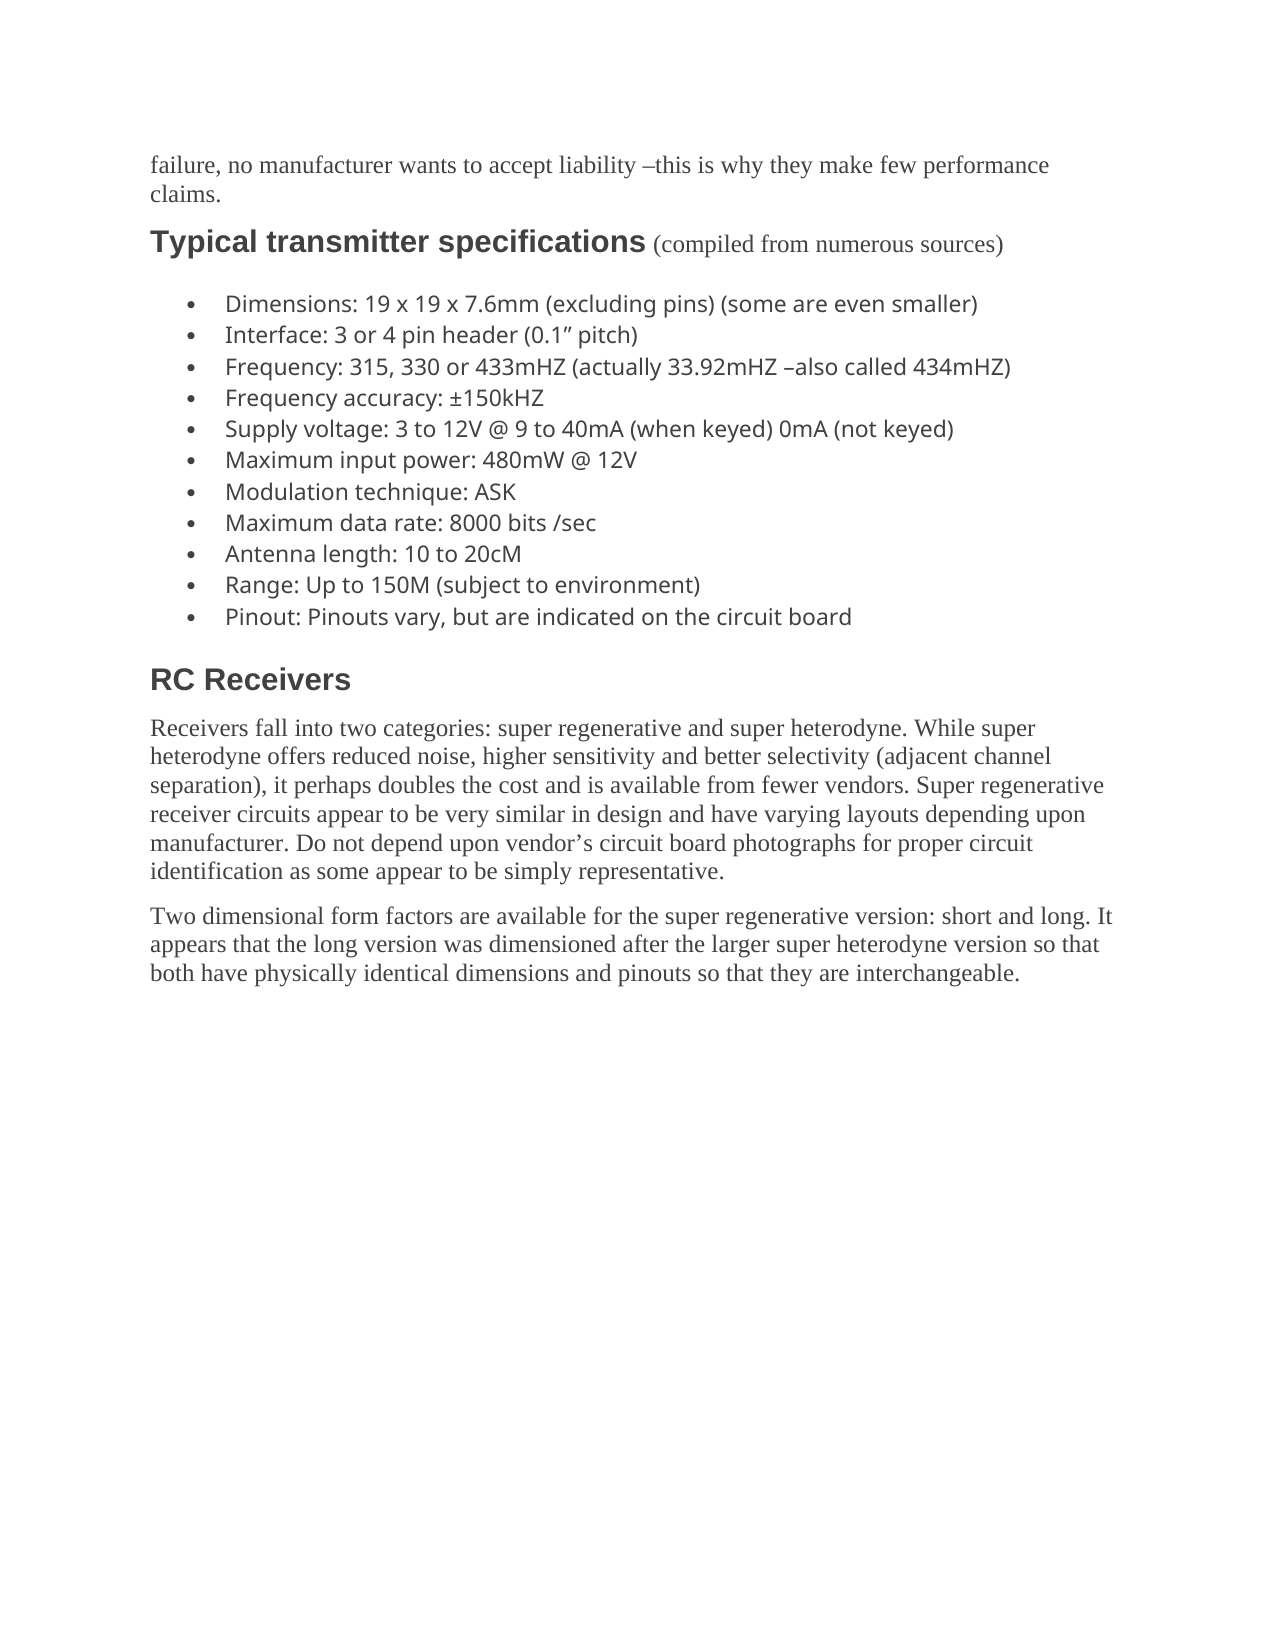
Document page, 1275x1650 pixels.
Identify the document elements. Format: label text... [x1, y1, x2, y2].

list Frequency: 315, 330 or 433mHZ (actually 33.92mHZ –also called 434mHZ) [187, 351, 1125, 382]
list Supply voltage: 3 to 12V @ 9 to 40mA (when keyed) 0mA (not keyed) [187, 413, 1125, 444]
list Pinout: Pinouts vary, but are indicated on the circuit board [187, 601, 1125, 632]
list Interface: 3 or 4 pin header (0.1” pitch) [187, 319, 1125, 351]
list Antenna length: 10 to 20cM [187, 538, 1125, 569]
list Dimensions: 19 x 19 x 7.6mm (excluding pins) (some are even smaller) [187, 288, 1125, 319]
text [150, 150, 1125, 207]
list Maximum data rate: 8000 bits /sec [187, 507, 1125, 538]
list Frequency accuracy: ±150kHZ [187, 382, 1125, 413]
text Two dimensional form factors are available for the super regenerative version: short and long. It appears that the long version was dimensioned after the larger super heterodyne version so that both have physically identical dimensions and pinouts so that they are interchangeable. [150, 901, 1125, 987]
list Modulation technique: ASK [187, 476, 1125, 507]
list Maximum input power: 480mW @ 12V [187, 444, 1125, 476]
list Range: Up to 150M (subject to environment) [187, 569, 1125, 601]
text RC Receivers [150, 661, 1125, 697]
text Receivers fall into two categories: super regenerative and super heterodyne. While super heterodyne offers reduced noise, higher sensitivity and better selectivity (adjacent channel separation), it perhaps doubles the cost and is available from fewer vendors. Super regenerative receiver circuits appear to be very similar in design and have varying layouts depending upon manufacturer. Do not depend upon vendor’s circuit board photographs for proper circuit identification as some appear to be simply representative. [150, 713, 1125, 885]
text Typical transmitter specifications (compiled from numerous sources) [150, 223, 1125, 259]
